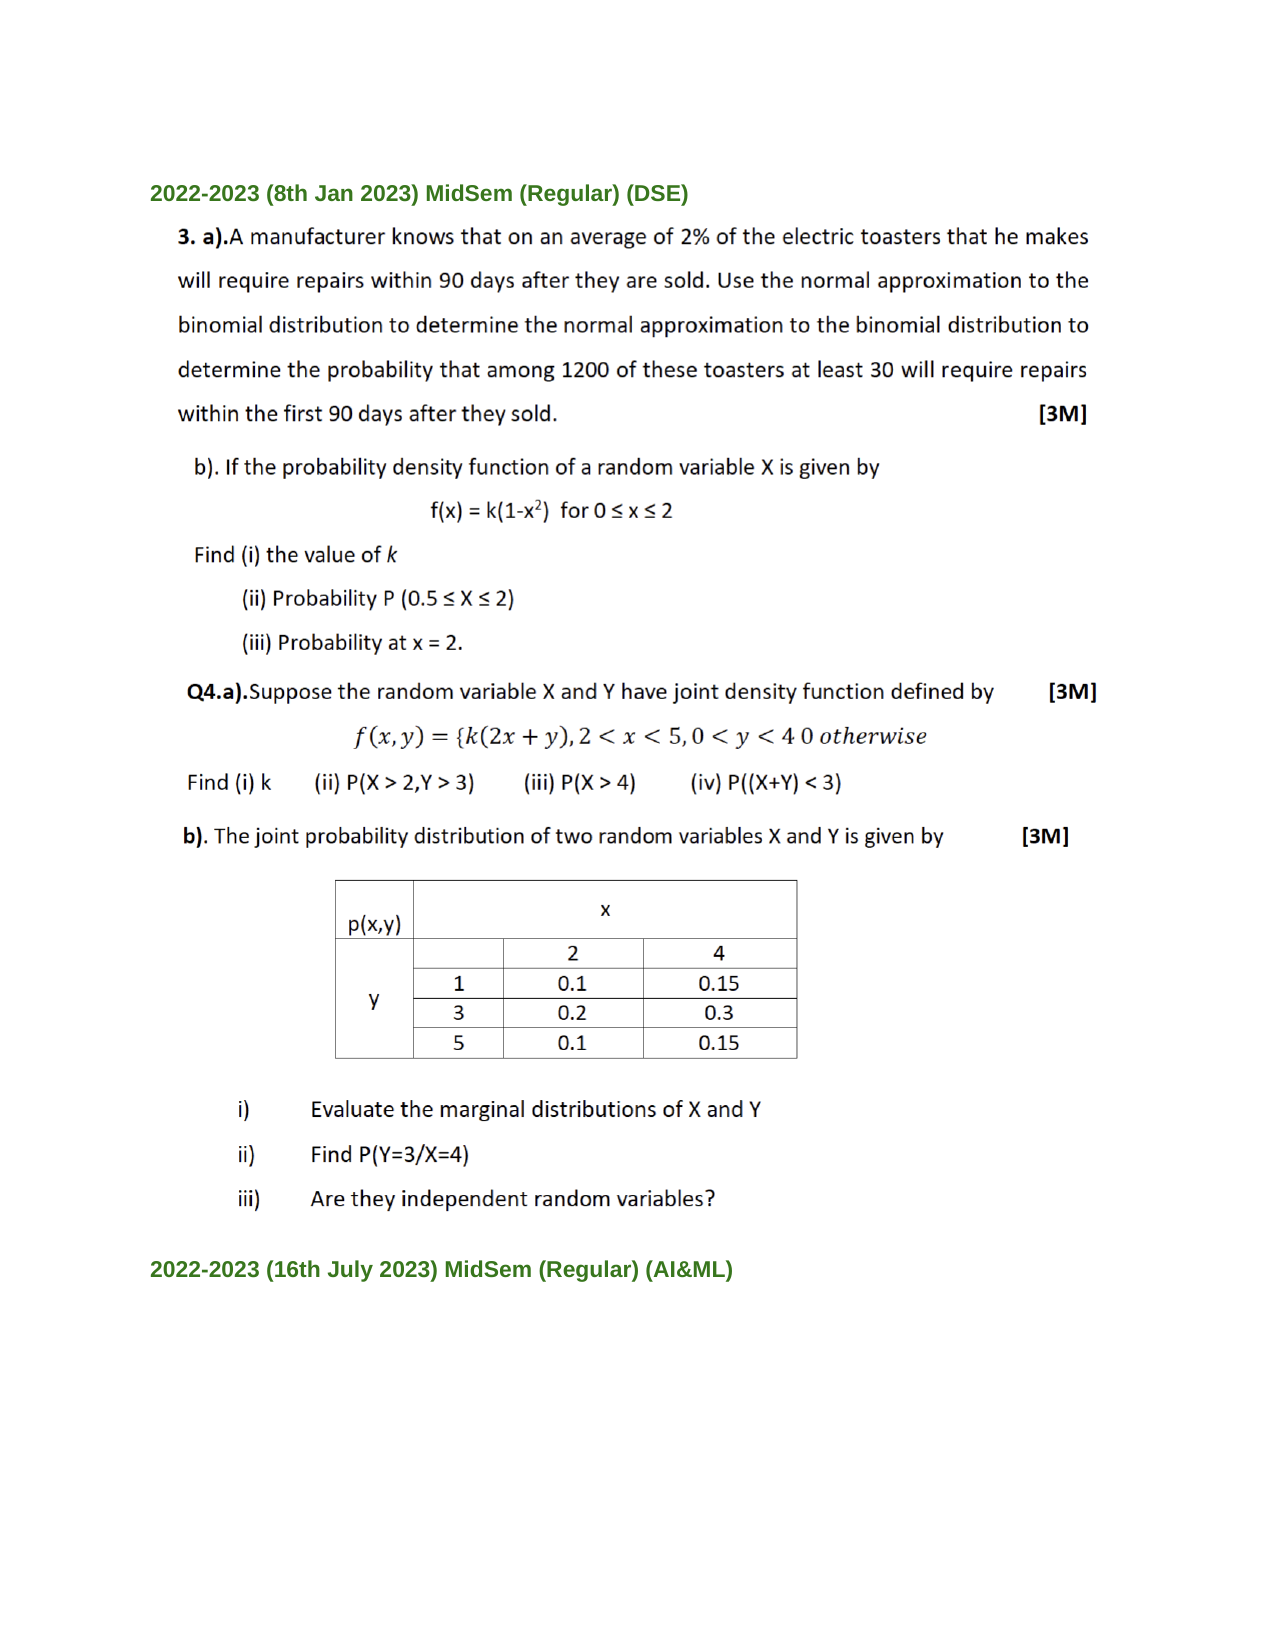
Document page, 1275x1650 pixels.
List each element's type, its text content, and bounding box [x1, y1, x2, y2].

picture [150, 668, 1125, 804]
picture [150, 807, 1125, 1072]
picture [150, 1075, 1125, 1222]
picture [150, 443, 1125, 665]
picture [150, 210, 1125, 440]
text 2022-2023 (16th July 2023) MidSem (Regular) (AI&ML) [150, 1256, 1125, 1282]
text 2022-2023 (8th Jan 2023) MidSem (Regular) (DSE) [150, 180, 1125, 207]
